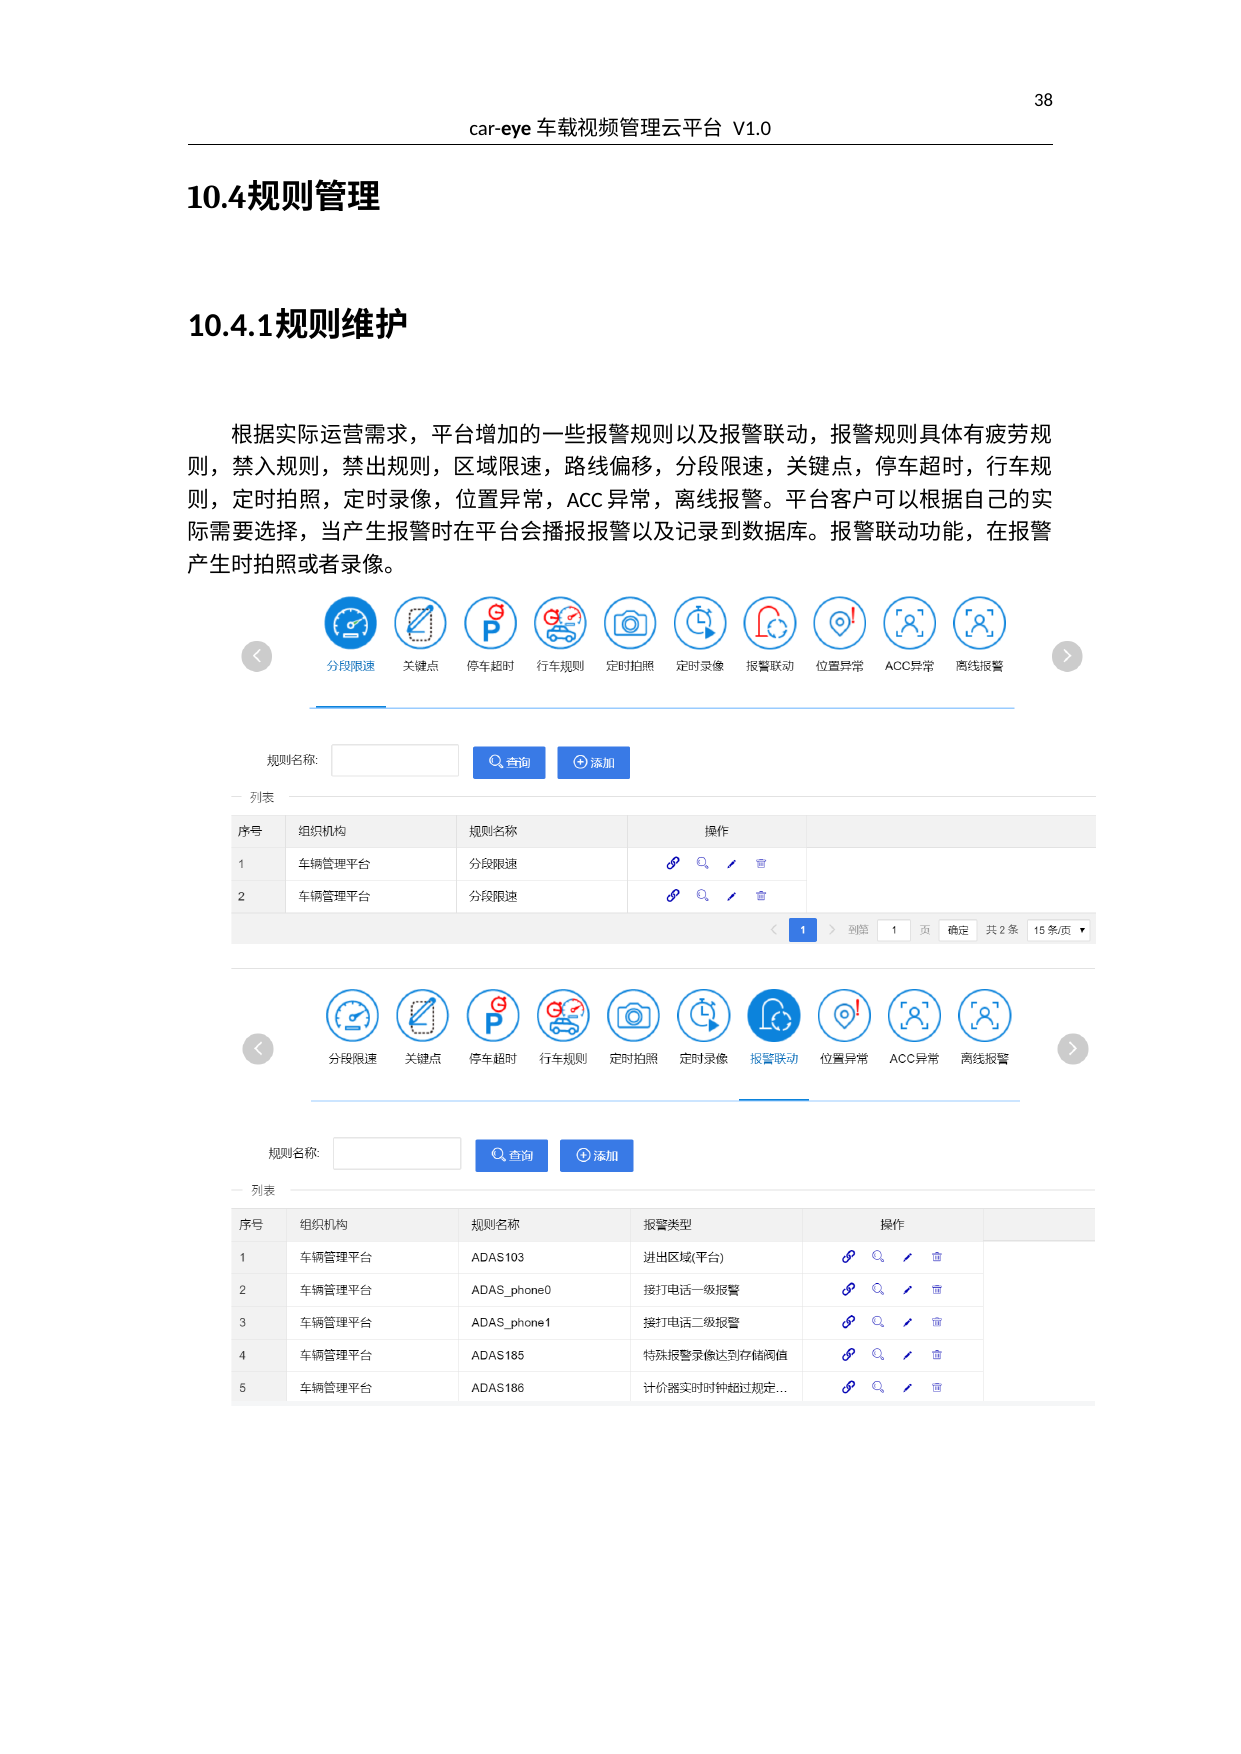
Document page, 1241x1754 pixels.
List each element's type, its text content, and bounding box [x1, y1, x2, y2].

picture [231, 578, 1096, 944]
subtitle 规则维护 [187, 289, 1053, 354]
picture [231, 968, 1095, 1406]
subtitle 规则管理 [187, 162, 1053, 227]
text 根据实际运营需求，平台增加的一些报警规则以及报警联动，报警规则具体有疲劳规则，禁入规则，禁出规则，区域限速，路线偏移，分段限速，关键点，停车超时，行车规则，定时拍照，定时录像，位置异常，ACC异常，离线报警。平台客户可以根据自己的实际需要选择，当产生报警时在平台会播报报警以及记录到数据库。报警联动功能，在报警产生时拍照或者录像。 [187, 416, 1053, 579]
